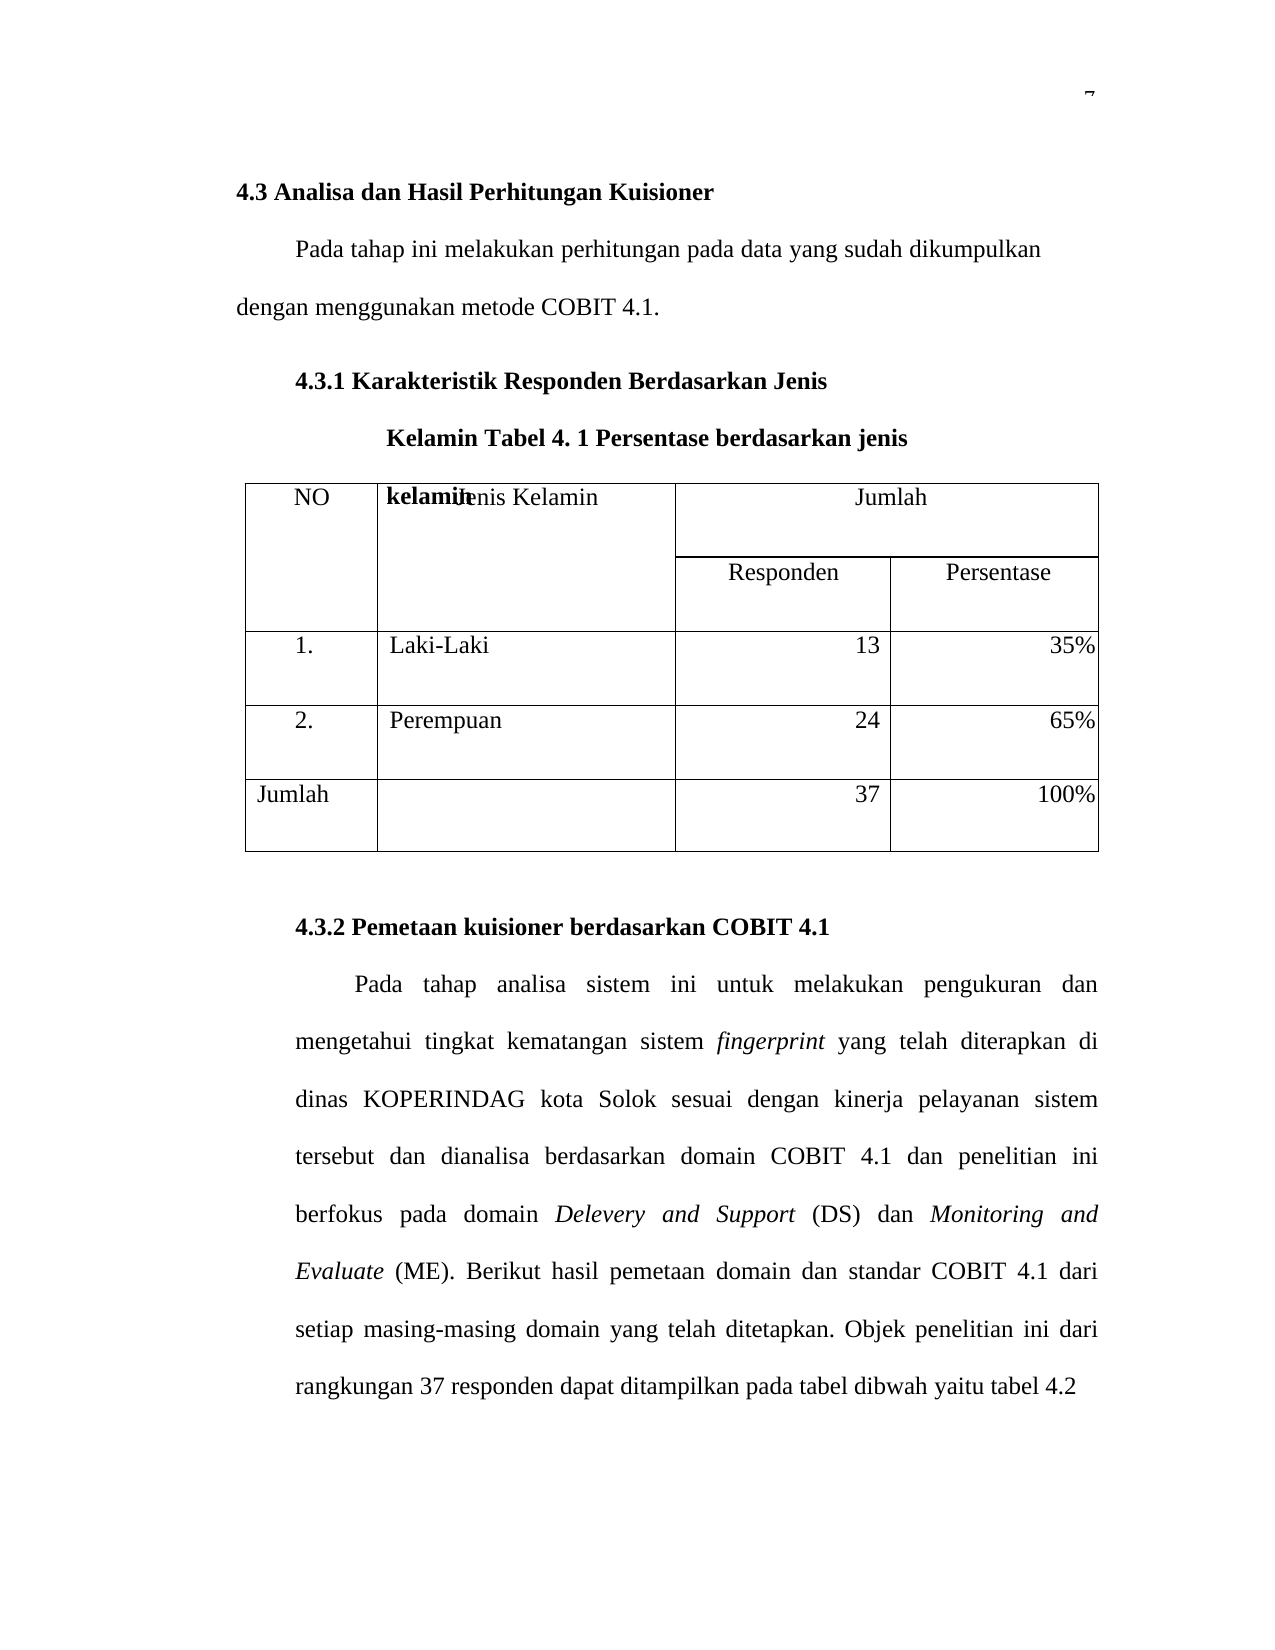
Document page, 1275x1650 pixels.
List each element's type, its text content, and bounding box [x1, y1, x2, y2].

text Pada tahap analisa sistem ini untuk melakukan pengukuran dan mengetahui tingkat kematangan sistem fingerprint yang telah diterapkan di dinas KOPERINDAG kota Solok sesuai dengan kinerja pelayanan sistem tersebut dan dianalisa berdasarkan domain COBIT 4.1 dan penelitian ini berfokus pada domain Delevery and Support (DS) dan Monitoring and Evaluate (ME). Berikut hasil pemetaan domain dan standar COBIT 4.1 dari setiap masing-masing domain yang telah ditetapkan. Objek penelitian ini dari rangkungan 37 responden dapat ditampilkan pada tabel dibwah yaitu tabel 4.2 [295, 969, 1098, 1400]
subtitle Analisa dan Hasil Perhitungan Kuisioner [236, 177, 1146, 206]
text Pada tahap ini melakukan perhitungan pada data yang sudah dikumpulkan dengan menggunakan metode COBIT 4.1. [236, 234, 1098, 320]
subtitle Karakteristik Responden Berdasarkan Jenis Kelamin Tabel 4. 1 Persentase berdasarkan jenis kelamin [676, 484, 925, 510]
subtitle Karakteristik Responden Berdasarkan Jenis Kelamin Tabel 4. 1 Persentase berdasarkan jenis kelamin [295, 366, 925, 483]
subtitle Karakteristik Responden Berdasarkan Jenis Kelamin Tabel 4. 1 Persentase berdasarkan jenis kelamin [378, 484, 675, 510]
subtitle Pemetaan kuisioner berdasarkan COBIT 4.1 [295, 912, 1146, 940]
